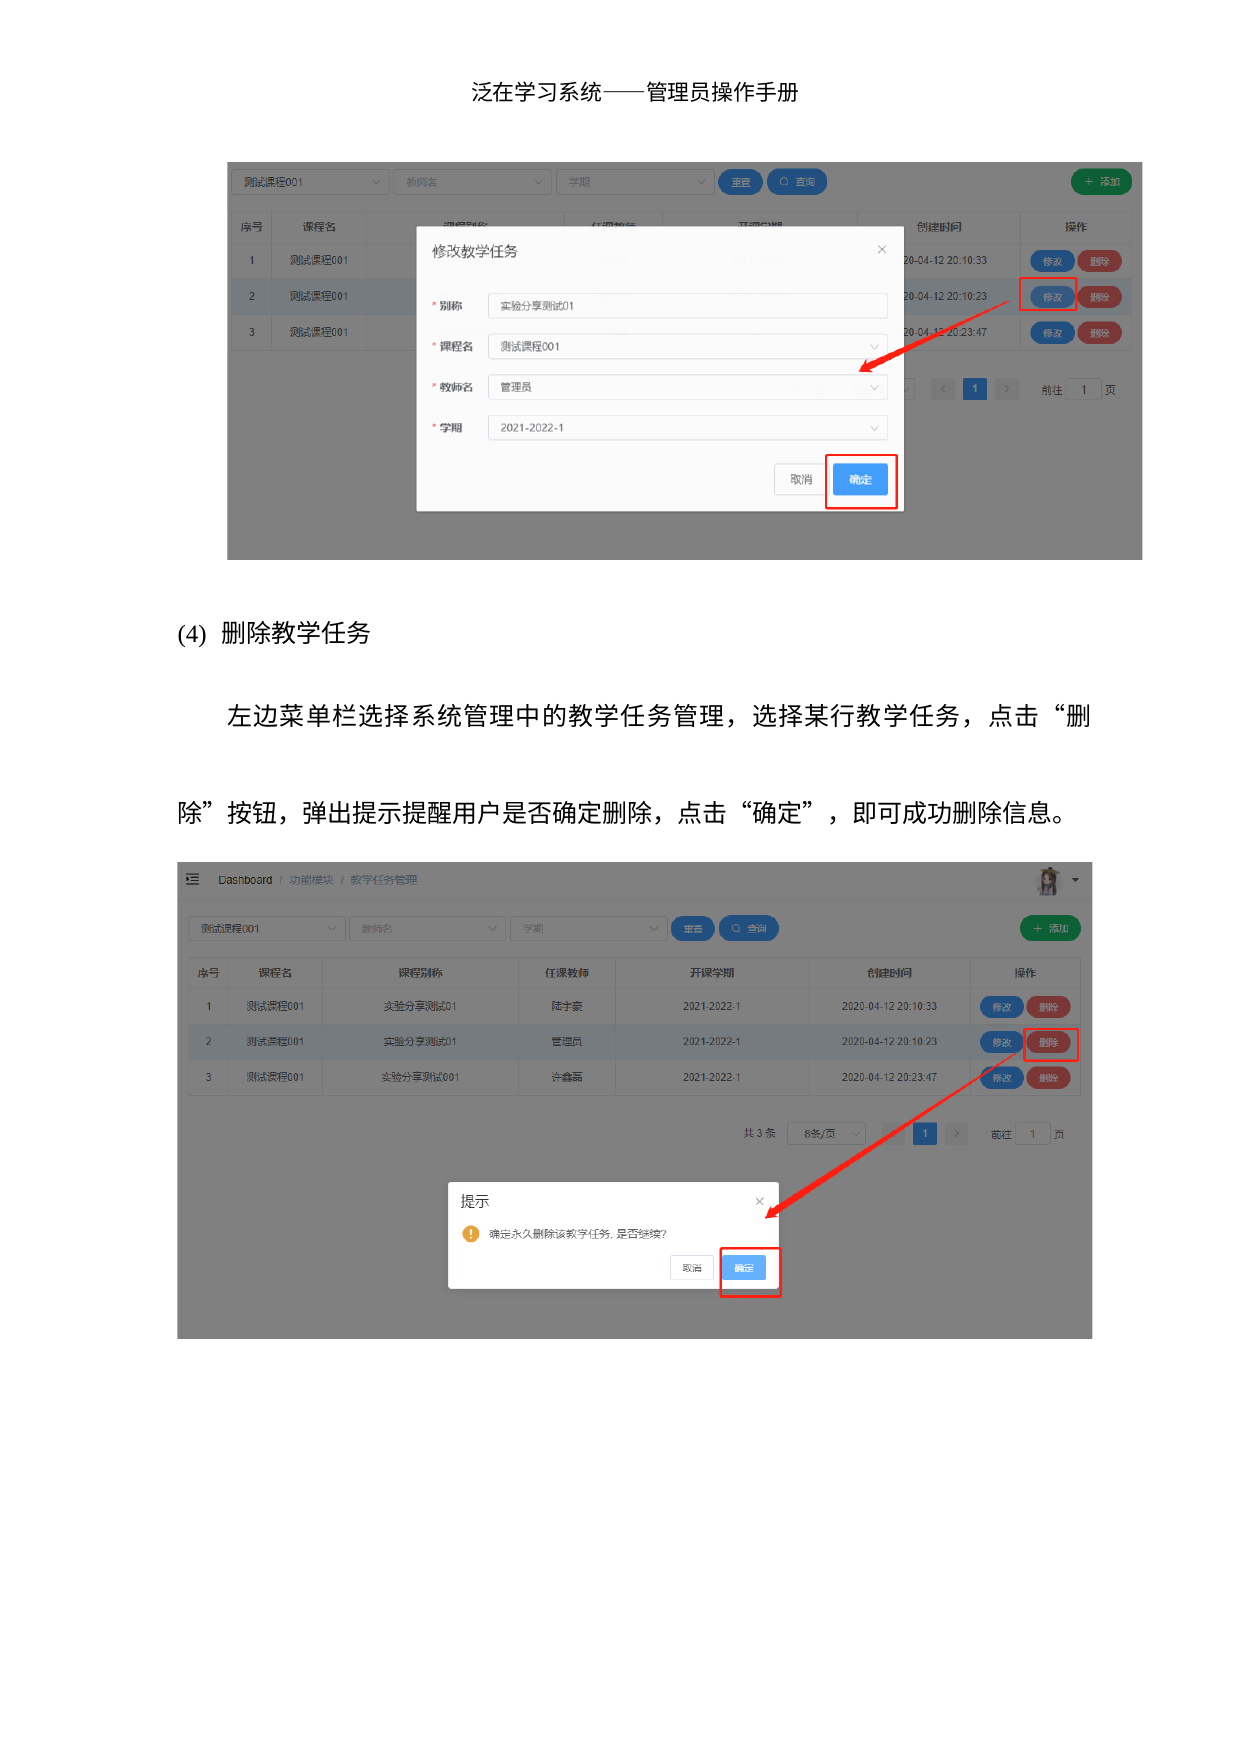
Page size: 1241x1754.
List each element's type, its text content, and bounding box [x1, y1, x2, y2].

picture [177, 862, 1093, 1339]
text 左边菜单栏选择系统管理中的教学任务管理，选择某行教学任务，点击“删除”按钮，弹出提示提醒用户是否确定删除，点击“确定”，即可成功删除信息。 [177, 682, 1092, 844]
picture [227, 162, 1143, 560]
list 删除教学任务 [177, 599, 1092, 664]
